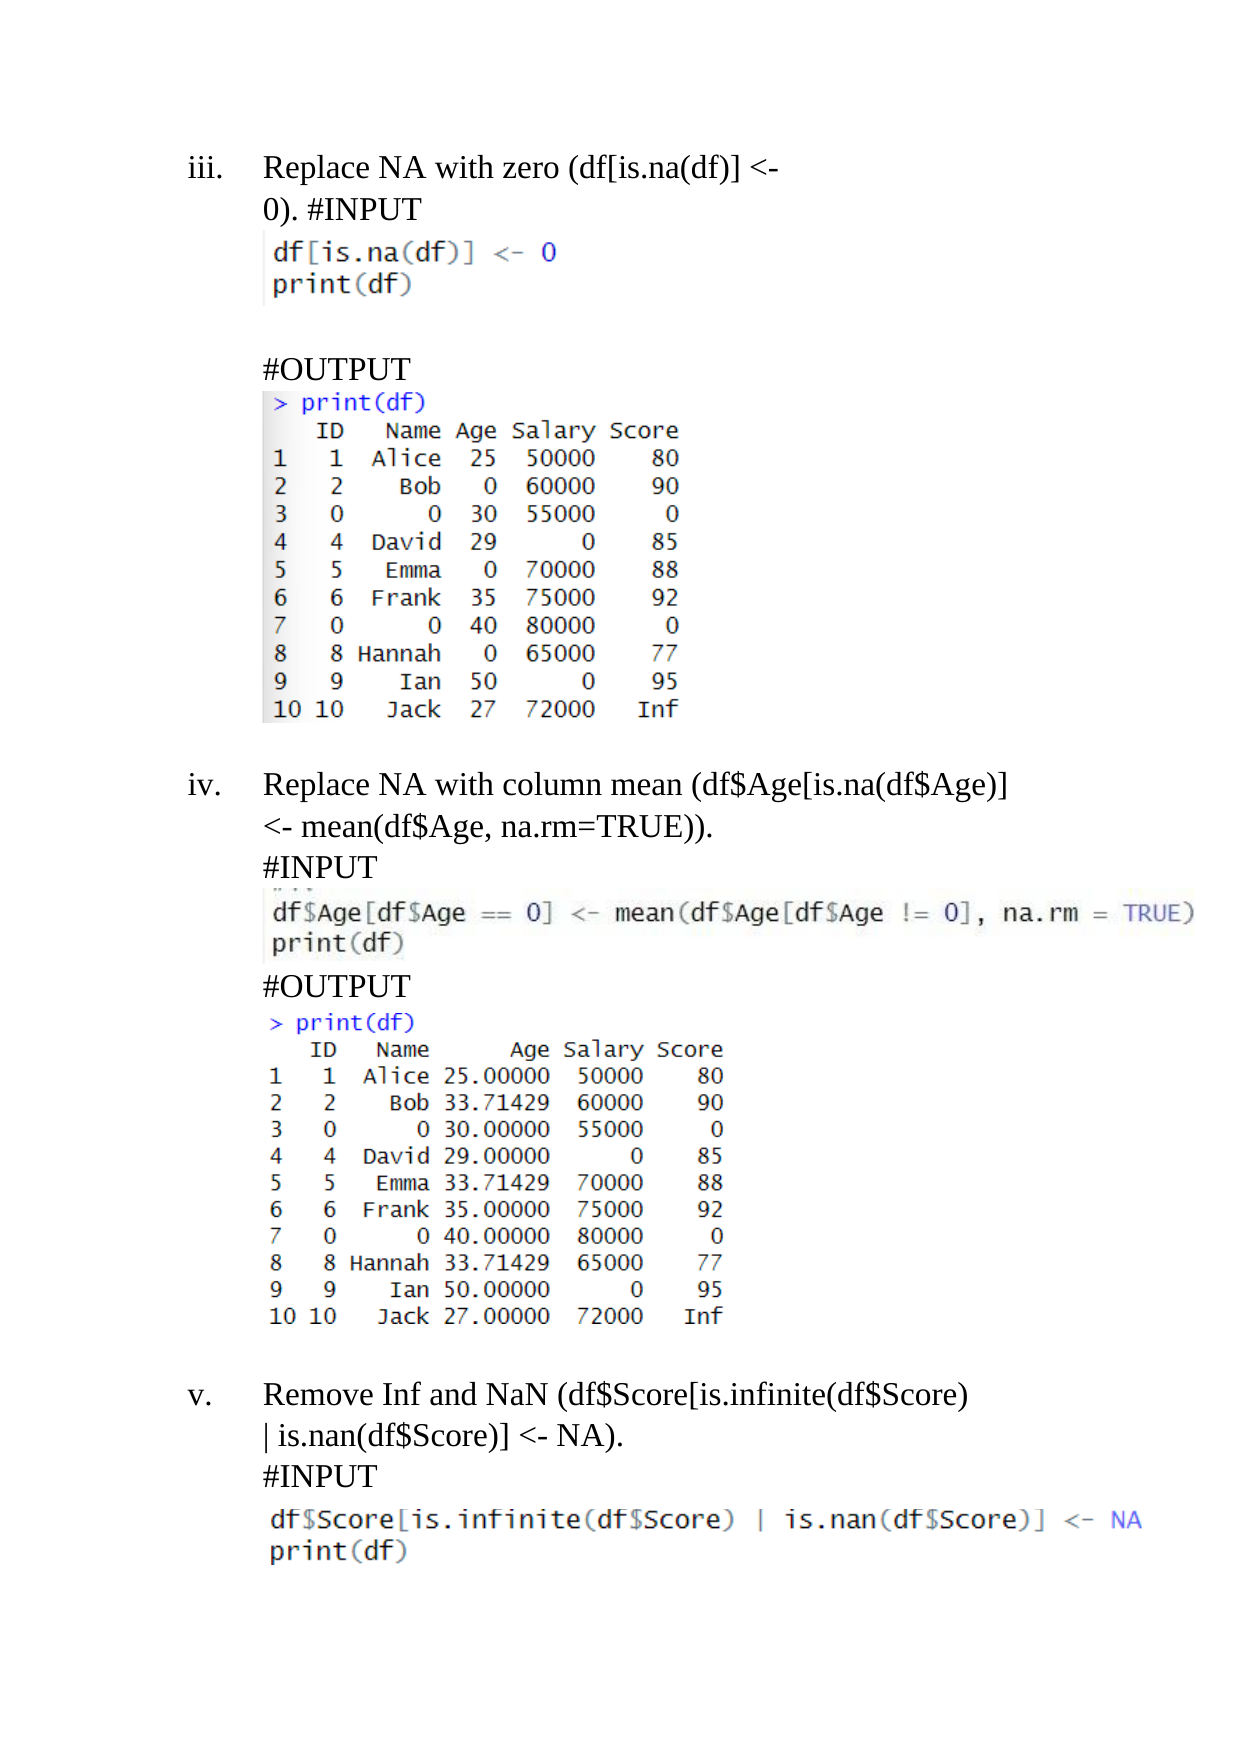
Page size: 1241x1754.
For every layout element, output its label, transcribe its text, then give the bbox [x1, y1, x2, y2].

list Remove Inf and NaN (df$Score[is.infinite(df$Score) | is.nan(df$Score)] <- NA). [187, 1375, 983, 1454]
text #INPUT [263, 847, 1211, 886]
picture [269, 1013, 724, 1324]
picture [262, 888, 1195, 964]
text #INPUT [263, 1456, 1211, 1495]
list Replace NA with column mean (df$Age[is.na(df$Age)] <- mean(df$Age, na.rm=TRUE)). [187, 764, 1046, 844]
picture [262, 391, 680, 723]
picture [270, 1509, 1143, 1565]
picture [262, 230, 557, 306]
text #OUTPUT [263, 349, 1211, 388]
list Replace NA with zero (df[is.na(df)] <- 0). #INPUT [187, 147, 823, 227]
